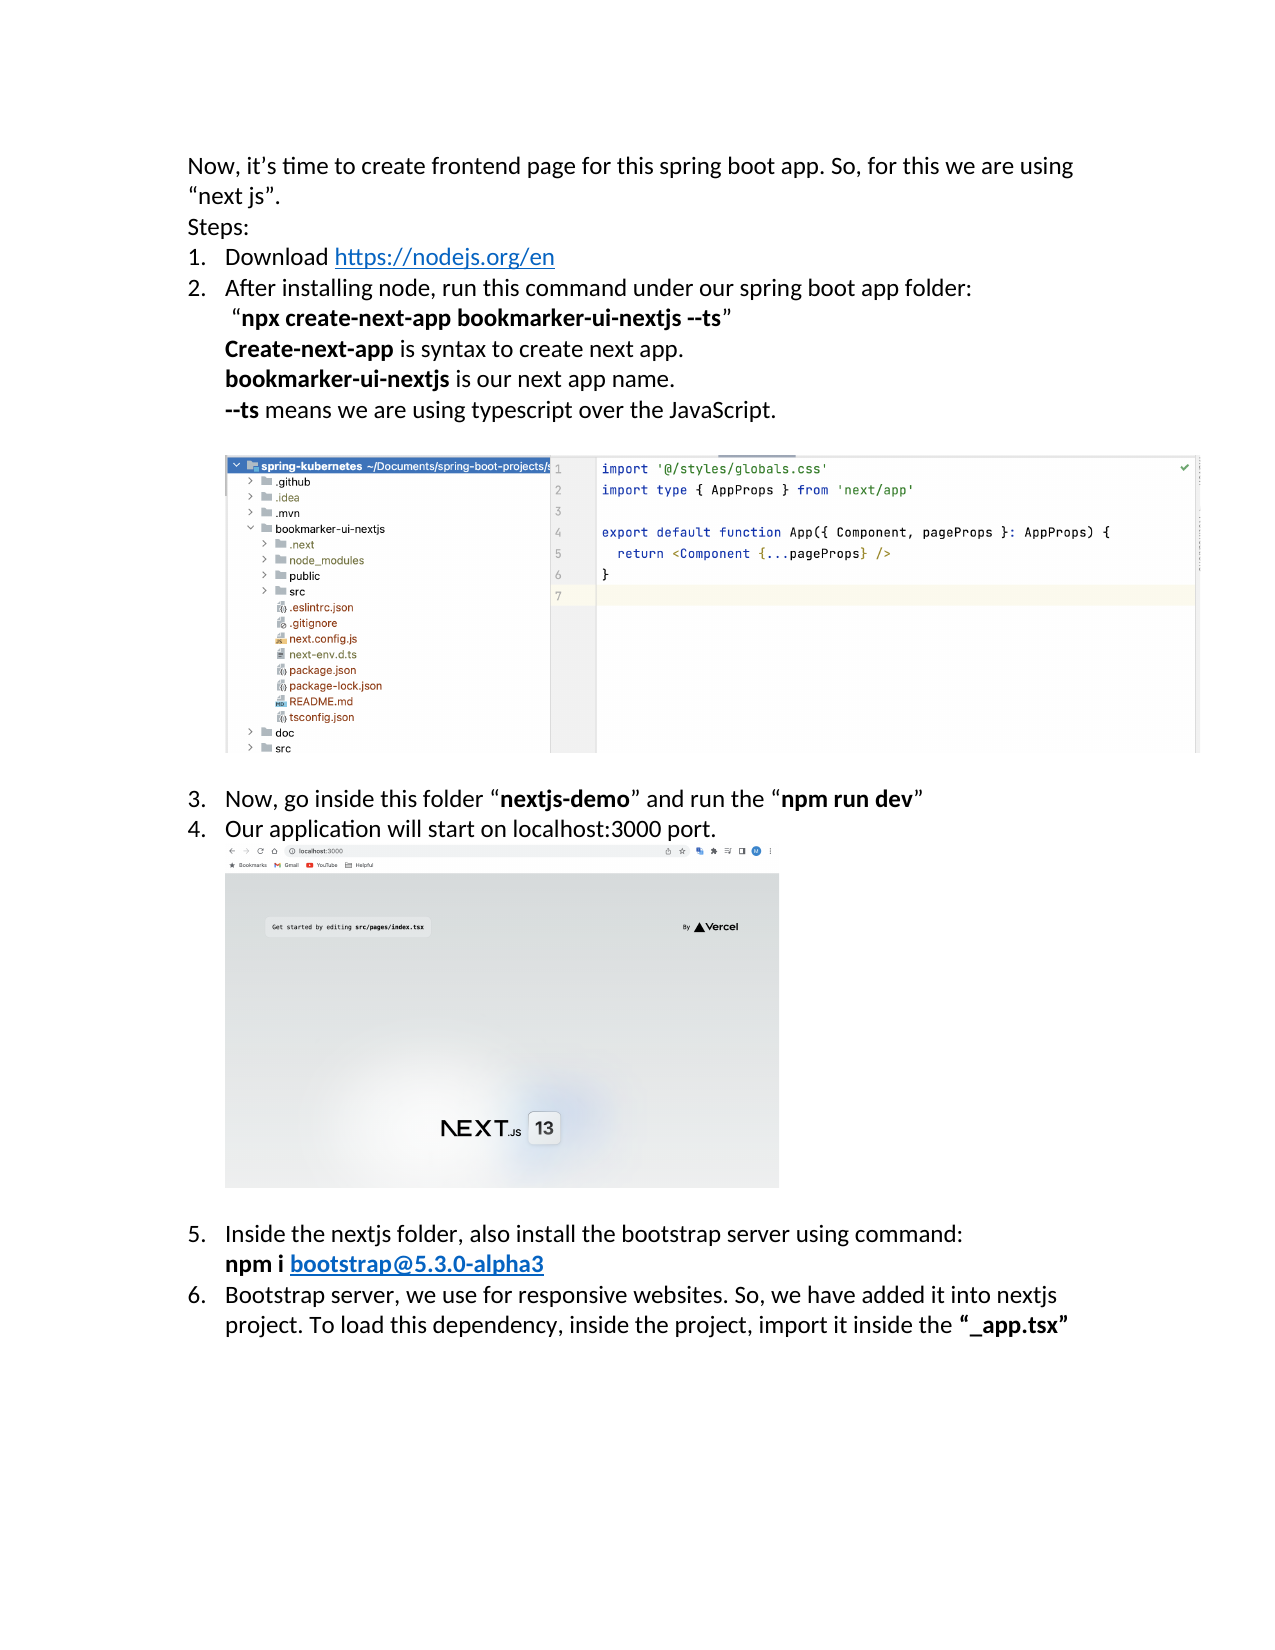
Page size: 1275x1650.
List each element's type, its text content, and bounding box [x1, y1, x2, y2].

list Download https://nodejs.org/en [187, 242, 1125, 272]
list After installing node, run this command under our spring boot app folder: [187, 272, 1125, 303]
list Bootstrap server, we use for responsive websites. So, we have added it into nextjs project. To load this dependency, inside the project, import it inside the “_app.tsx” [187, 1279, 1125, 1340]
list Now, go inside this folder “nextjs-demo” and run the “npm run dev” [187, 783, 1125, 813]
picture [225, 843, 780, 1188]
text Now, it’s time to create frontend page for this spring boot app. So, for this we are using “next js”. [187, 150, 1125, 211]
text npm i bootstrap@5.3.0-alpha3 [225, 1248, 1125, 1279]
list “npx create-next-app bookmarker-ui-nextjs --ts” [225, 303, 1125, 333]
list Create-next-app is syntax to create next app. [225, 333, 1125, 364]
list bookmarker-ui-nextjs is our next app name. [225, 364, 1125, 394]
text Steps: [187, 211, 1125, 242]
list --ts means we are using typescript over the JavaScript. [225, 394, 1125, 425]
picture [225, 455, 1200, 753]
list Inside the nextjs folder, also install the bootstrap server using command: [187, 1218, 1125, 1248]
list Our application will start on localhost:3000 port. [187, 813, 1125, 844]
